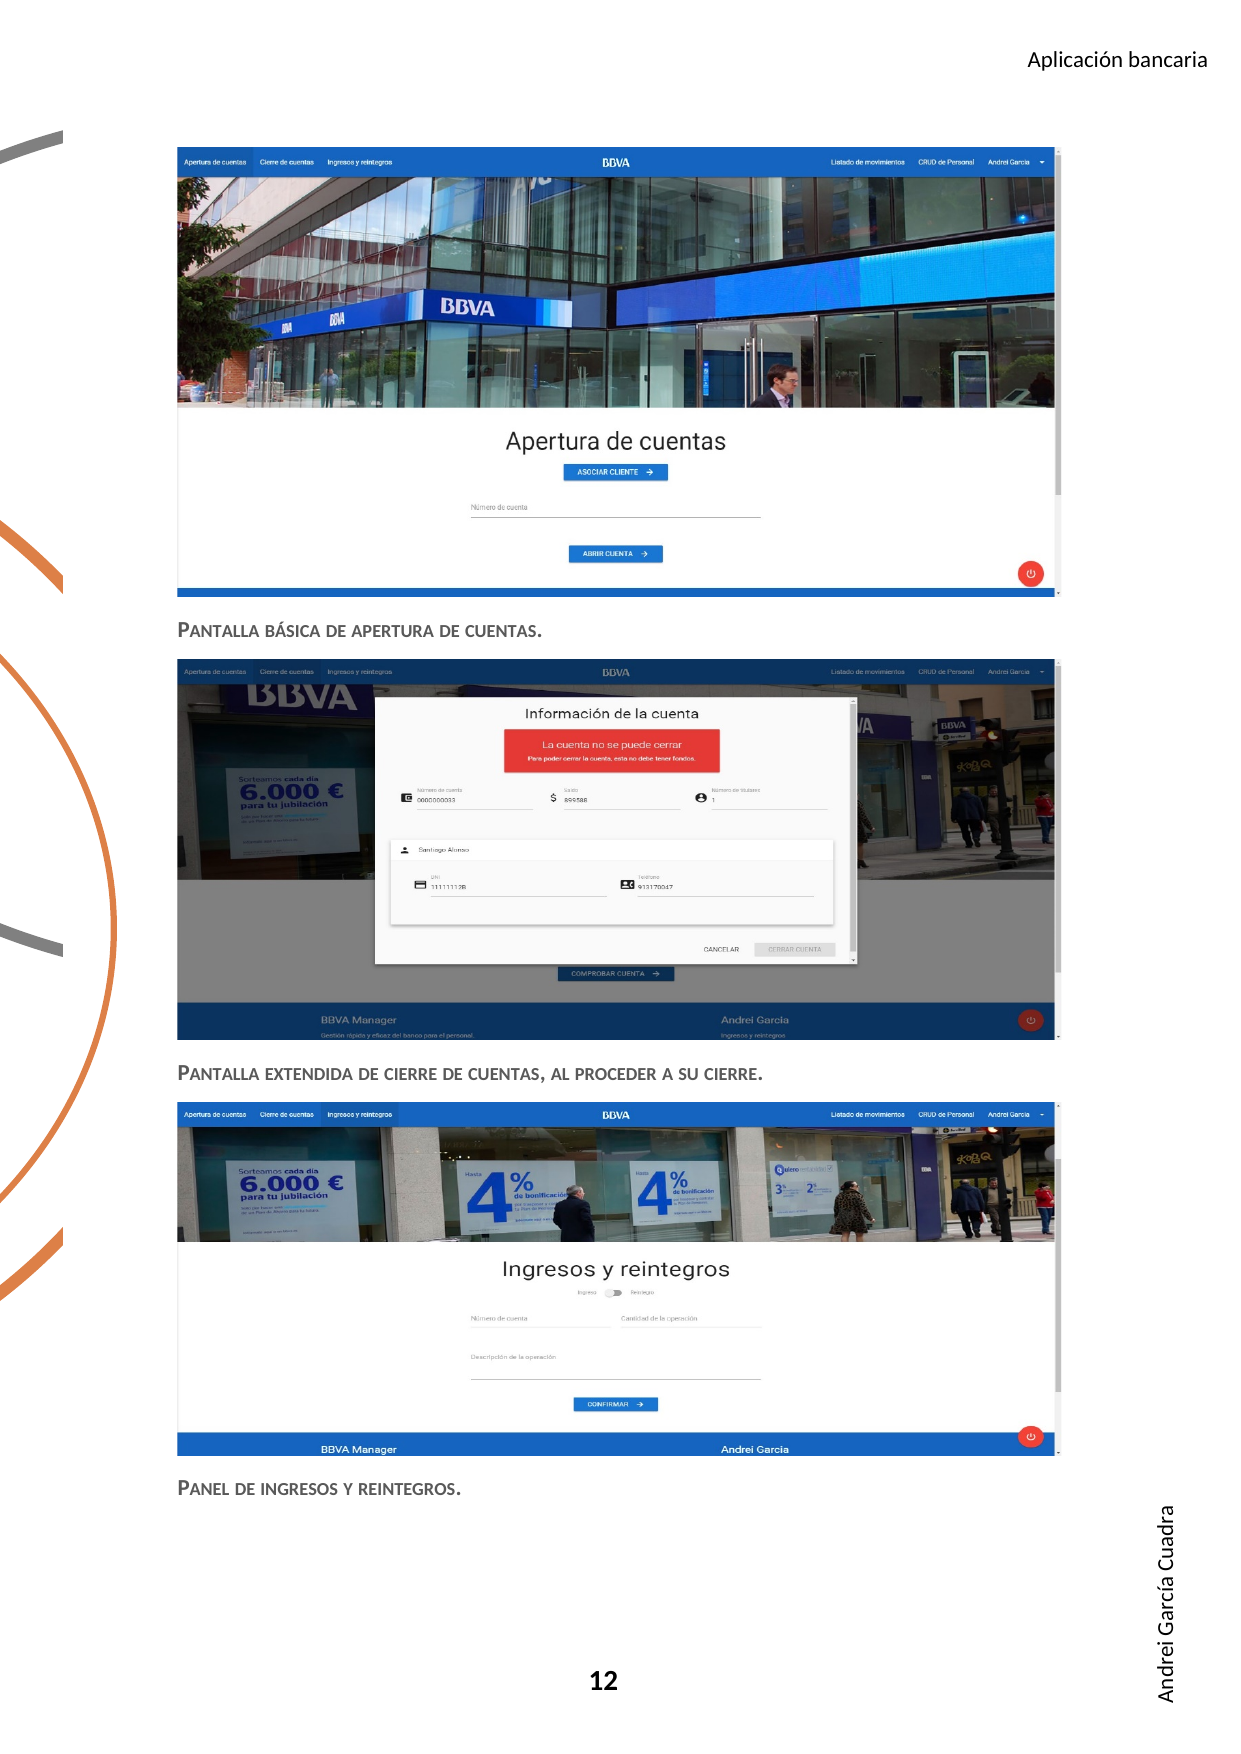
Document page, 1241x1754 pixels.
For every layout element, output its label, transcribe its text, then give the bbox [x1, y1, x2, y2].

text Pantalla extendida de cierre de cuentas, al proceder a su cierre. [177, 1058, 1063, 1086]
text Panel de ingresos y reintegros. [177, 1473, 1063, 1501]
picture [177, 659, 1062, 1040]
text Pantalla básica de apertura de cuentas. [177, 615, 1063, 643]
picture [177, 1102, 1062, 1456]
picture [177, 147, 1062, 597]
